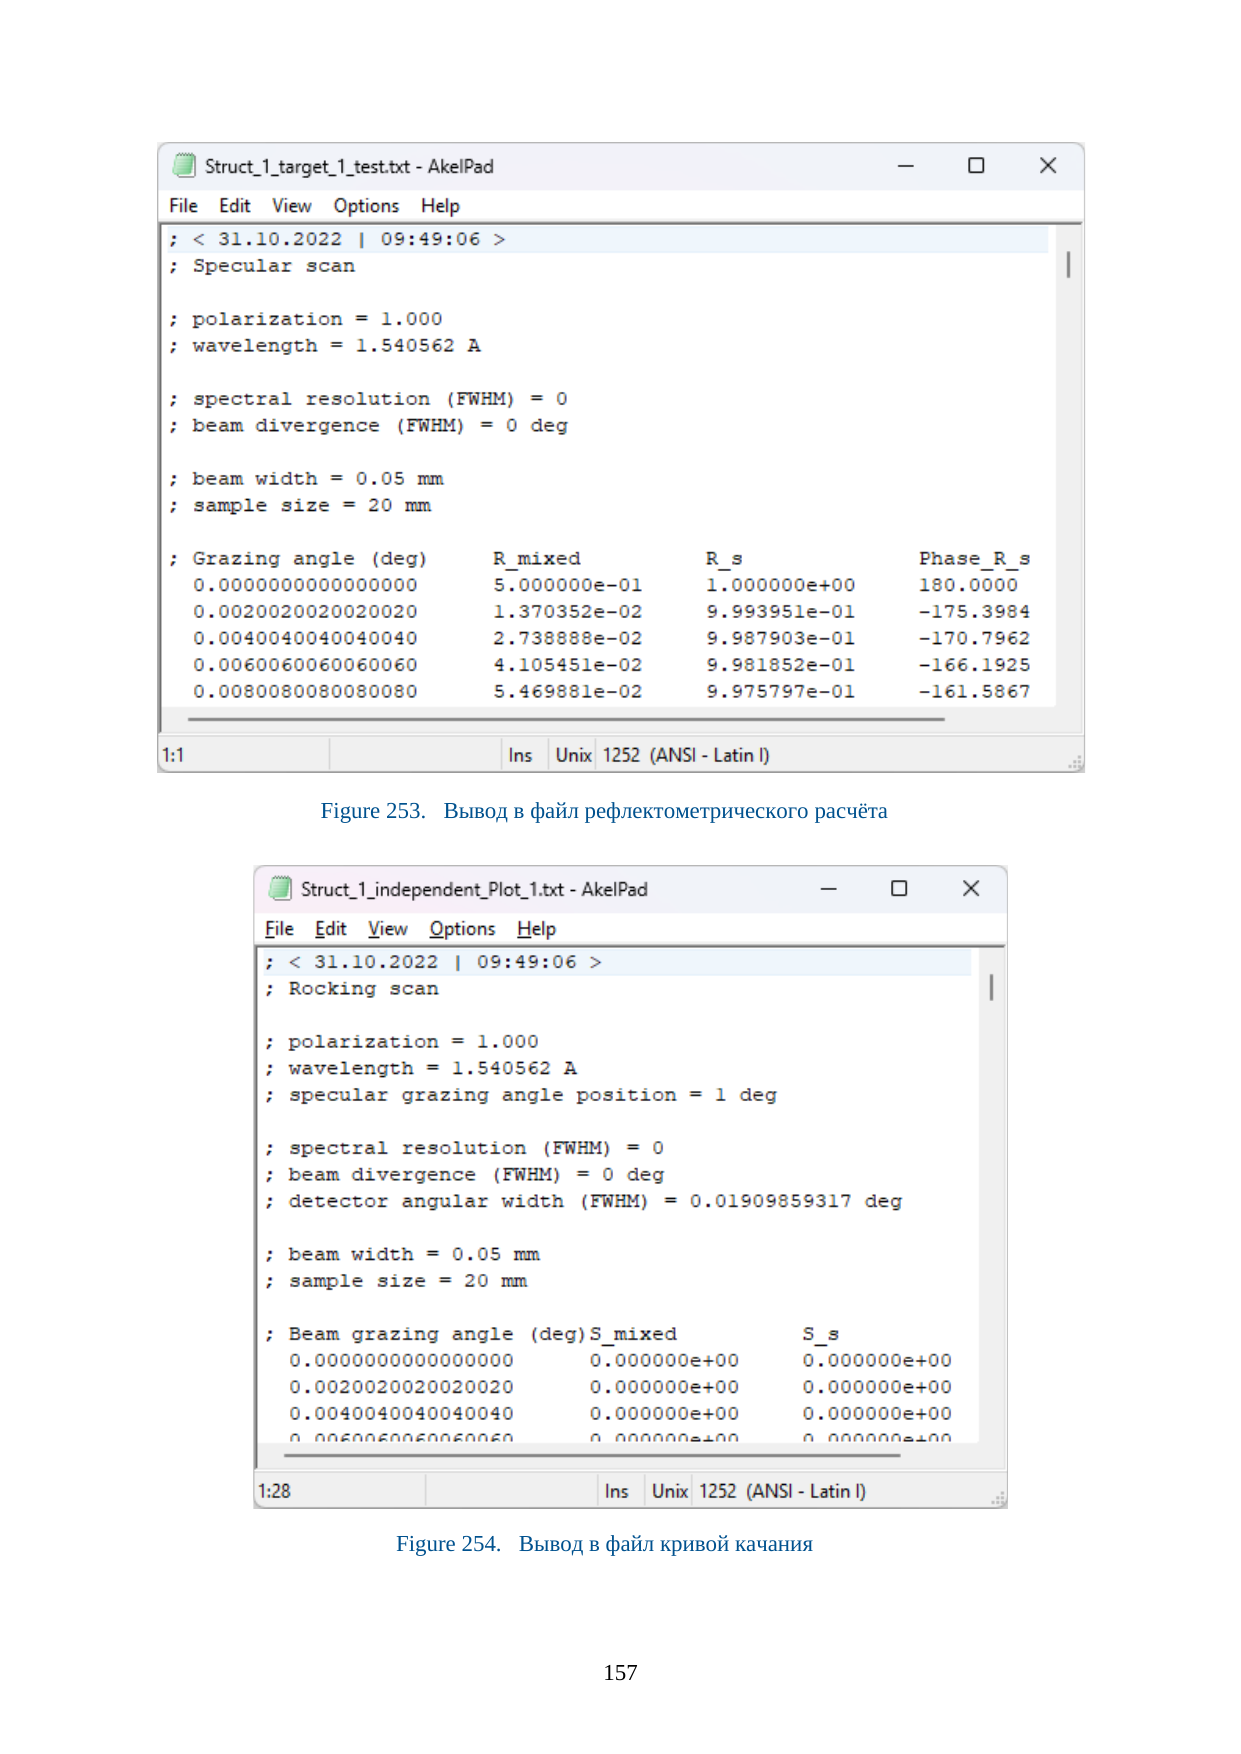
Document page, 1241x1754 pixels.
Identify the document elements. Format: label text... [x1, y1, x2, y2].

picture [253, 865, 1008, 1509]
picture [157, 142, 1086, 773]
